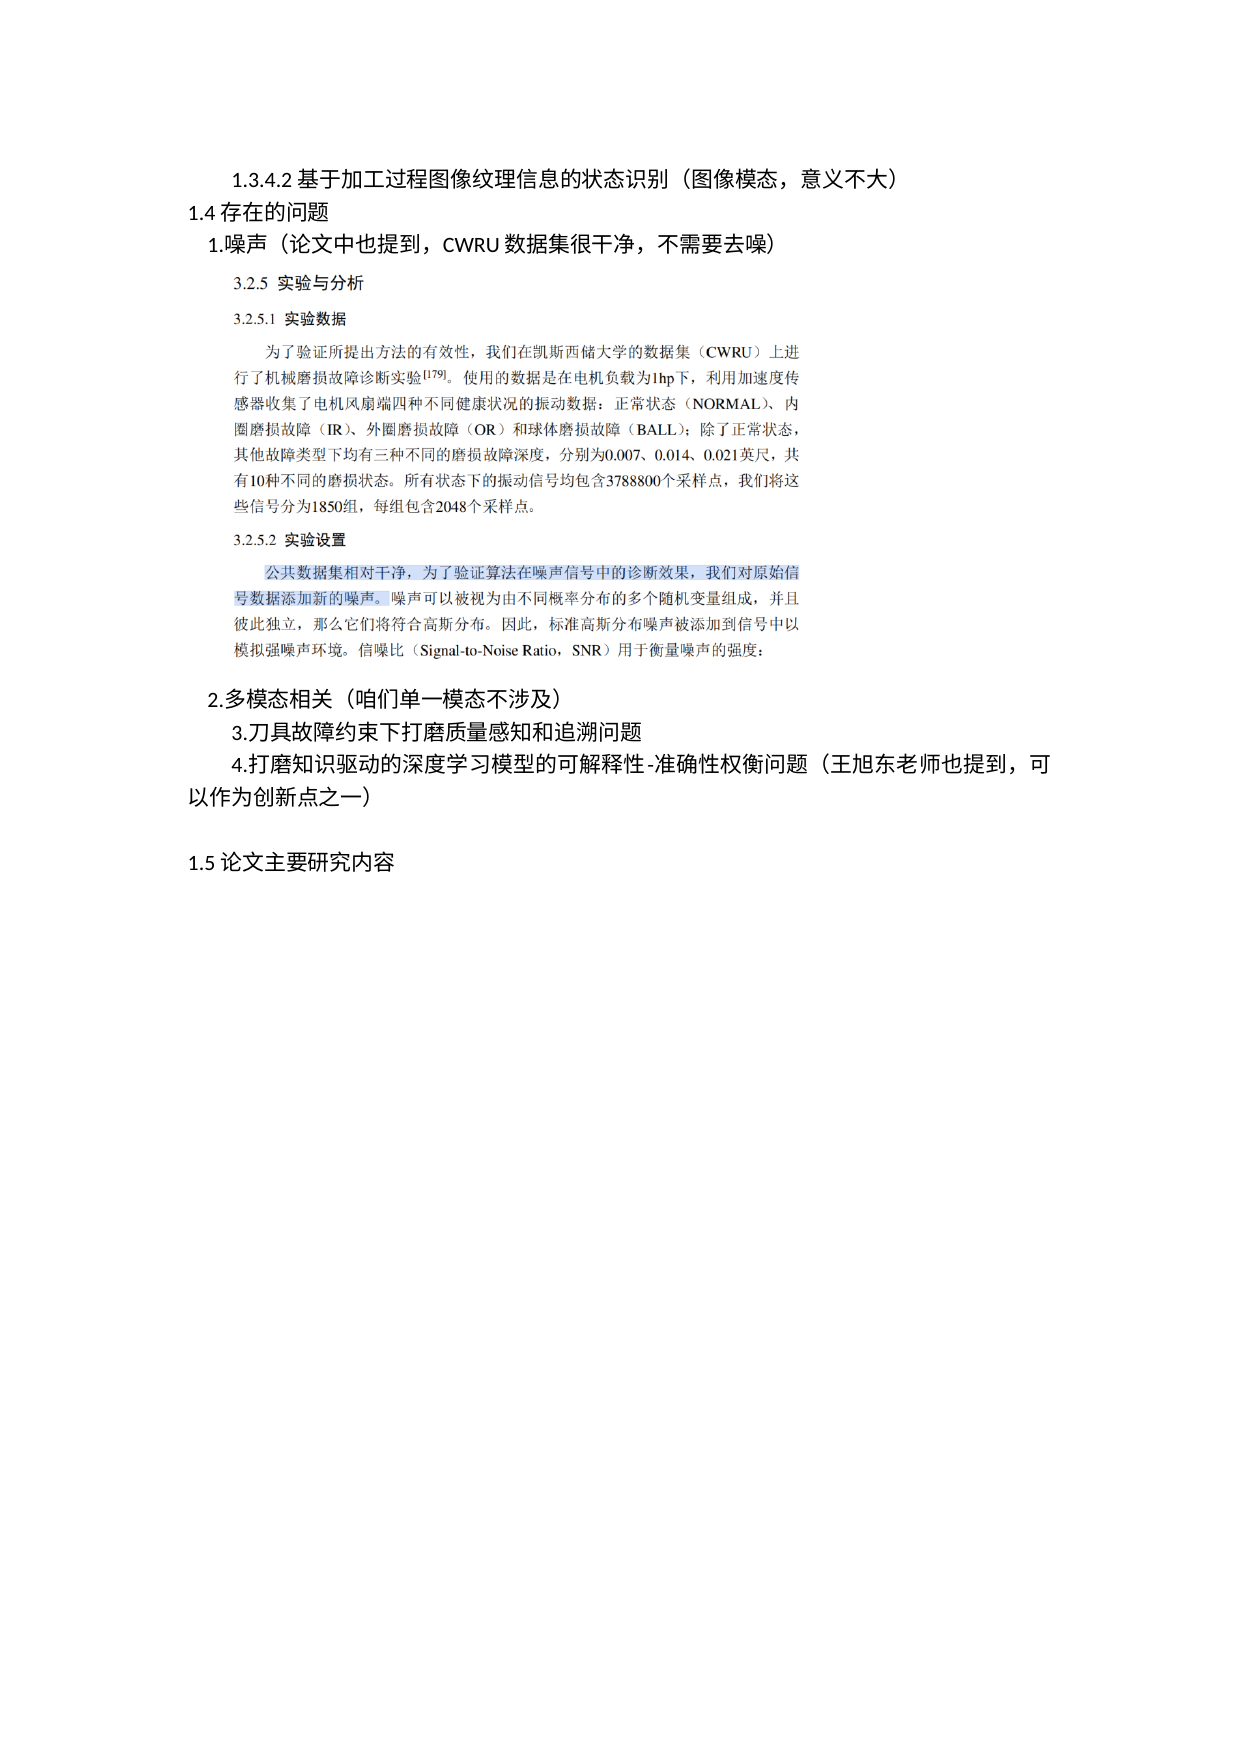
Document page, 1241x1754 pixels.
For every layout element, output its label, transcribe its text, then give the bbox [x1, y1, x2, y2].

text 3.刀具故障约束下打磨质量感知和追溯问题 [187, 714, 1053, 747]
text 1.噪声（论文中也提到，CWRU数据集很干净，不需要去噪） [187, 227, 1053, 259]
text 4.打磨知识驱动的深度学习模型的可解释性-准确性权衡问题（王旭东老师也提到，可以作为创新点之一） [187, 747, 1053, 812]
text 1.4 存在的问题 [187, 194, 1053, 227]
picture [212, 259, 808, 664]
text 2.多模态相关（咱们单一模态不涉及） [187, 682, 1053, 714]
text 1.3.4.2 基于加工过程图像纹理信息的状态识别（图像模态，意义不大） [187, 162, 1053, 194]
text 1.5 论文主要研究内容 [187, 844, 1053, 877]
